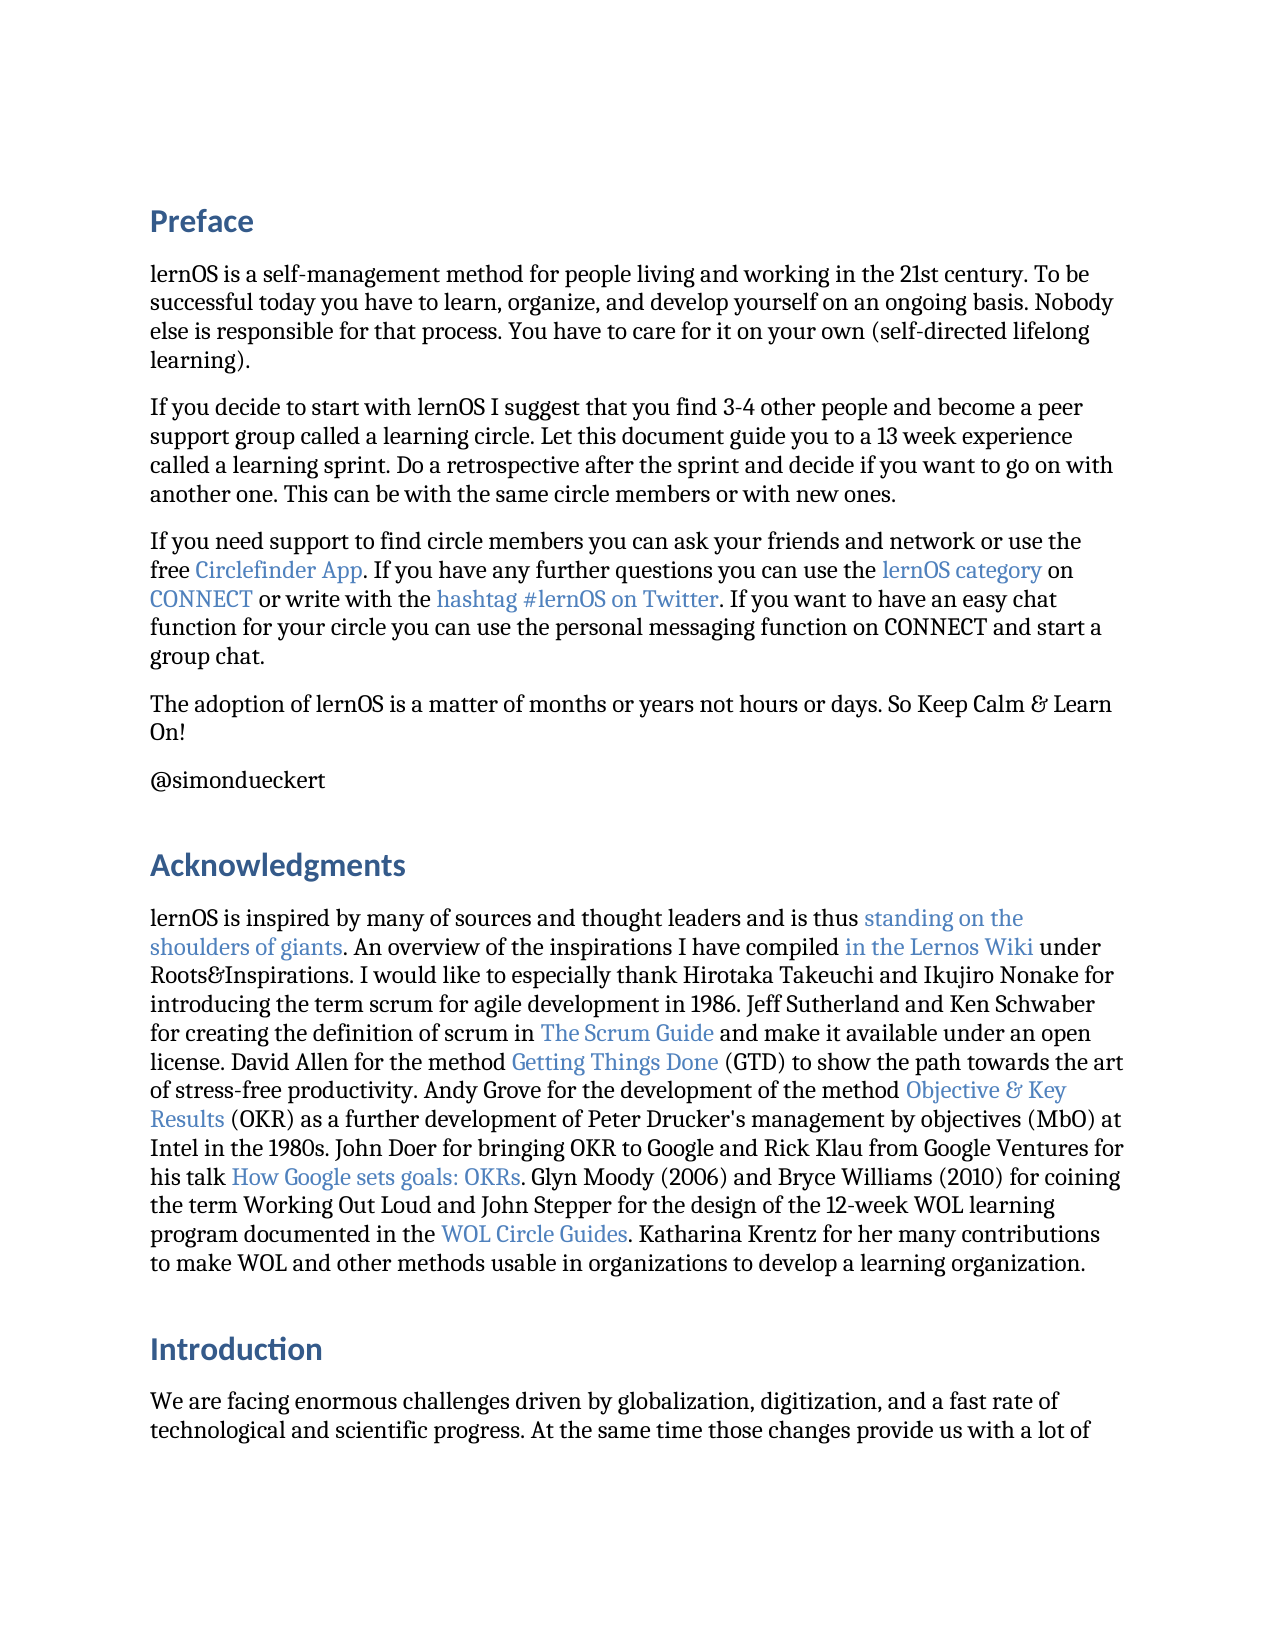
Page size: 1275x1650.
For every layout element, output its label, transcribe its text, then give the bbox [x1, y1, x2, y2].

text If you need support to find circle members you can ask your friends and network or use the free Circlefinder App. If you have any further questions you can use the lernOS category on CONNECT or write with the hashtag #lernOS on Twitter. If you want to have an easy chat function for your circle you can use the personal messaging function on CONNECT and start a group chat. [150, 527, 1125, 671]
text If you decide to start with lernOS I suggest that you find 3-4 other people and become a peer support group called a learning circle. Let this document guide you to a 13 week experience called a learning sprint. Do a retrospective after the sprint and decide if you want to go on with another one. This can be with the same circle members or with new ones. [150, 393, 1125, 508]
subtitle Introduction [150, 1328, 1125, 1368]
text @simondueckert [150, 766, 1125, 794]
subtitle Acknowledgments [150, 844, 1125, 885]
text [150, 1387, 1125, 1445]
text lernOS is inspired by many of sources and thought leaders and is thus standing on the shoulders of giants. An overview of the inspirations I have compiled in the Lernos Wiki under Roots&Inspirations. I would like to especially thank Hirotaka Takeuchi and Ikujiro Nonake for introducing the term scrum for agile development in 1986. Jeff Sutherland and Ken Schwaber for creating the definition of scrum in The Scrum Guide and make it available under an open license. David Allen for the method Getting Things Done (GTD) to show the path towards the art of stress-free productivity. Andy Grove for the development of the method Objective & Key Results (OKR) as a further development of Peter Drucker's management by objectives (MbO) at Intel in the 1980s. John Doer for bringing OKR to Google and Rick Klau from Google Ventures for his talk How Google sets goals: OKRs. Glyn Moody (2006) and Bryce Williams (2010) for coining the term Working Out Loud and John Stepper for the design of the 12-week WOL learning program documented in the WOL Circle Guides. Katharina Krentz for her many contributions to make WOL and other methods usable in organizations to develop a learning organization. [150, 904, 1125, 1278]
text The adoption of lernOS is a matter of months or years not hours or days. So Keep Calm & Learn On! [150, 689, 1125, 747]
subtitle Preface [150, 200, 1125, 241]
text lernOS is a self-management method for people living and working in the 21st century. To be successful today you have to learn, organize, and develop yourself on an ongoing basis. Nobody else is responsible for that process. You have to care for it on your own (self-directed lifelong learning). [150, 259, 1125, 374]
